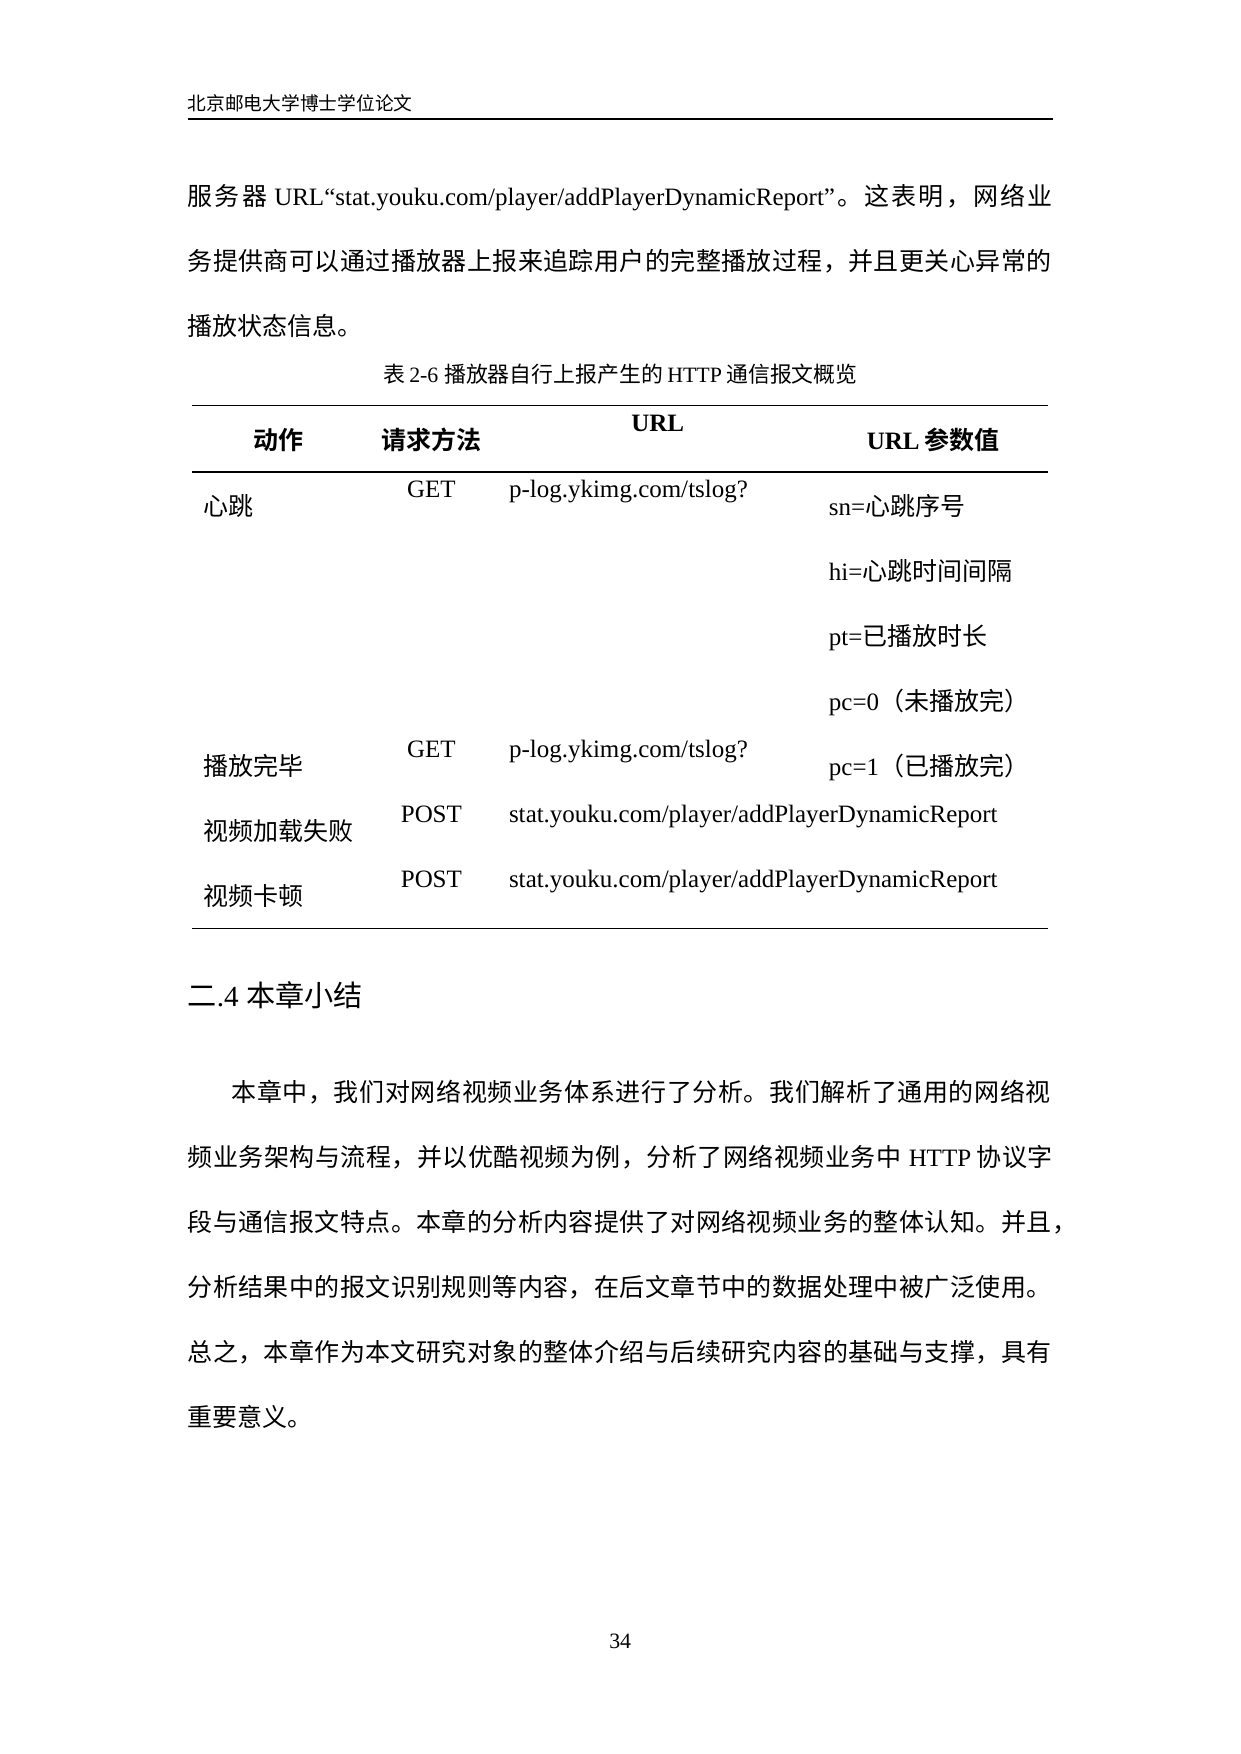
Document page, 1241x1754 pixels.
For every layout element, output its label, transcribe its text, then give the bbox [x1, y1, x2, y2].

table_cell GET [365, 473, 498, 732]
table_cell p-log.ykimg.com/tslog? [498, 733, 817, 797]
table_header 请求方法 [365, 406, 498, 471]
table_cell stat.youku.com/player/addPlayerDynamicReport [498, 798, 1048, 862]
table_cell 播放完毕 [192, 733, 365, 797]
table_cell pc=1（已播放完） [818, 733, 1048, 797]
table_cell 心跳 [192, 473, 365, 732]
table_cell POST [365, 798, 498, 862]
text 本章小结 [187, 961, 1053, 1026]
table_header URL参数值 [818, 406, 1048, 471]
table_header URL [498, 406, 817, 471]
table_cell p-log.ykimg.com/tslog? [498, 473, 817, 732]
table_cell sn=心跳序号 hi=心跳时间间隔 pt=已播放时长 pc=0（未播放完） [818, 473, 1048, 732]
table_header 动作 [192, 406, 365, 471]
text 本章中，我们对网络视频业务体系进行了分析。我们解析了通用的网络视频业务架构与流程，并以优酷视频为例，分析了网络视频业务中HTTP协议字段与通信报文特点。本章的分析内容提供了对网络视频业务的整体认知。并且，分析结果中的报文识别规则等内容，在后文章节中的数据处理中被广泛使用。总之，本章作为本文研究对象的整体介绍与后续研究内容的基础与支撑，具有重要意义。 [187, 1058, 1053, 1448]
table_cell GET [365, 733, 498, 797]
text 表2-6 播放器自行上报产生的HTTP通信报文概览 [187, 357, 1053, 389]
table_cell 视频加载失败 [192, 798, 365, 862]
table_cell stat.youku.com/player/addPlayerDynamicReport [498, 863, 1048, 927]
table_cell POST [365, 863, 498, 927]
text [187, 162, 1053, 357]
table_cell 视频卡顿 [192, 863, 365, 927]
